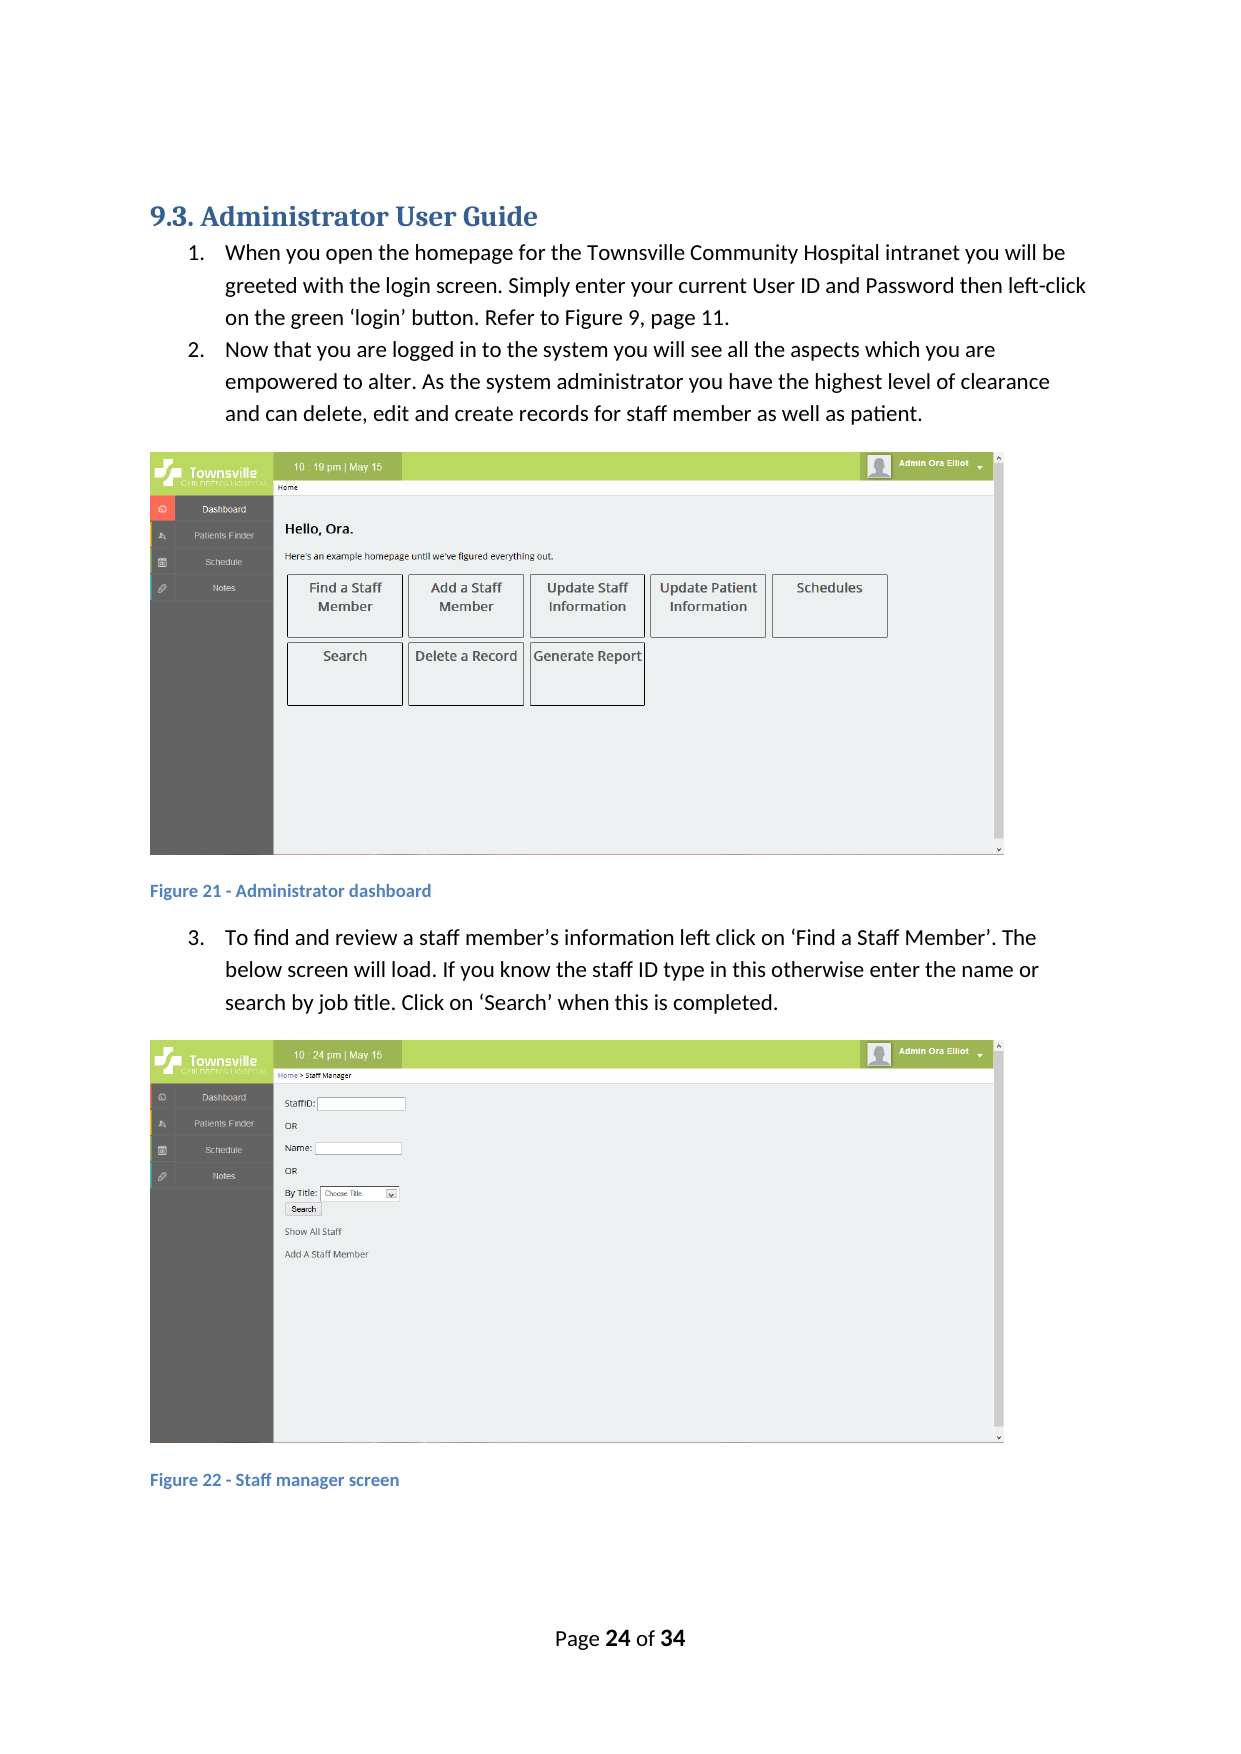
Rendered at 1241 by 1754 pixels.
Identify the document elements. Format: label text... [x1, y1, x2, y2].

list Now that you are logged in to the system you will see all the aspects which you are empowered to alter. As the system administrator you have the highest level of clearance and can delete, edit and create records for staff member as well as patient. [187, 335, 1090, 427]
subtitle 9.3. Administrator User Guide [150, 200, 1090, 233]
list To find and review a staff member’s information left click on ‘Find a Staff Member’. The below screen will load. If you know the staff ID type in this otherwise enter the name or search by job title. Click on ‘Search’ when this is completed. [187, 923, 1090, 1016]
list When you open the homepage for the Townsville Community Hospital intranet you will be greeted with the login screen. Simply enter your current User ID and Password then left-click on the green ‘login’ button. Refer to Figure 9, page 11. [187, 238, 1090, 331]
text Figure 21 - Administrator dashboard [150, 880, 1090, 903]
picture [150, 1040, 1004, 1443]
text Figure 22 - Staff manager screen [150, 1468, 1090, 1491]
picture [150, 452, 1004, 855]
